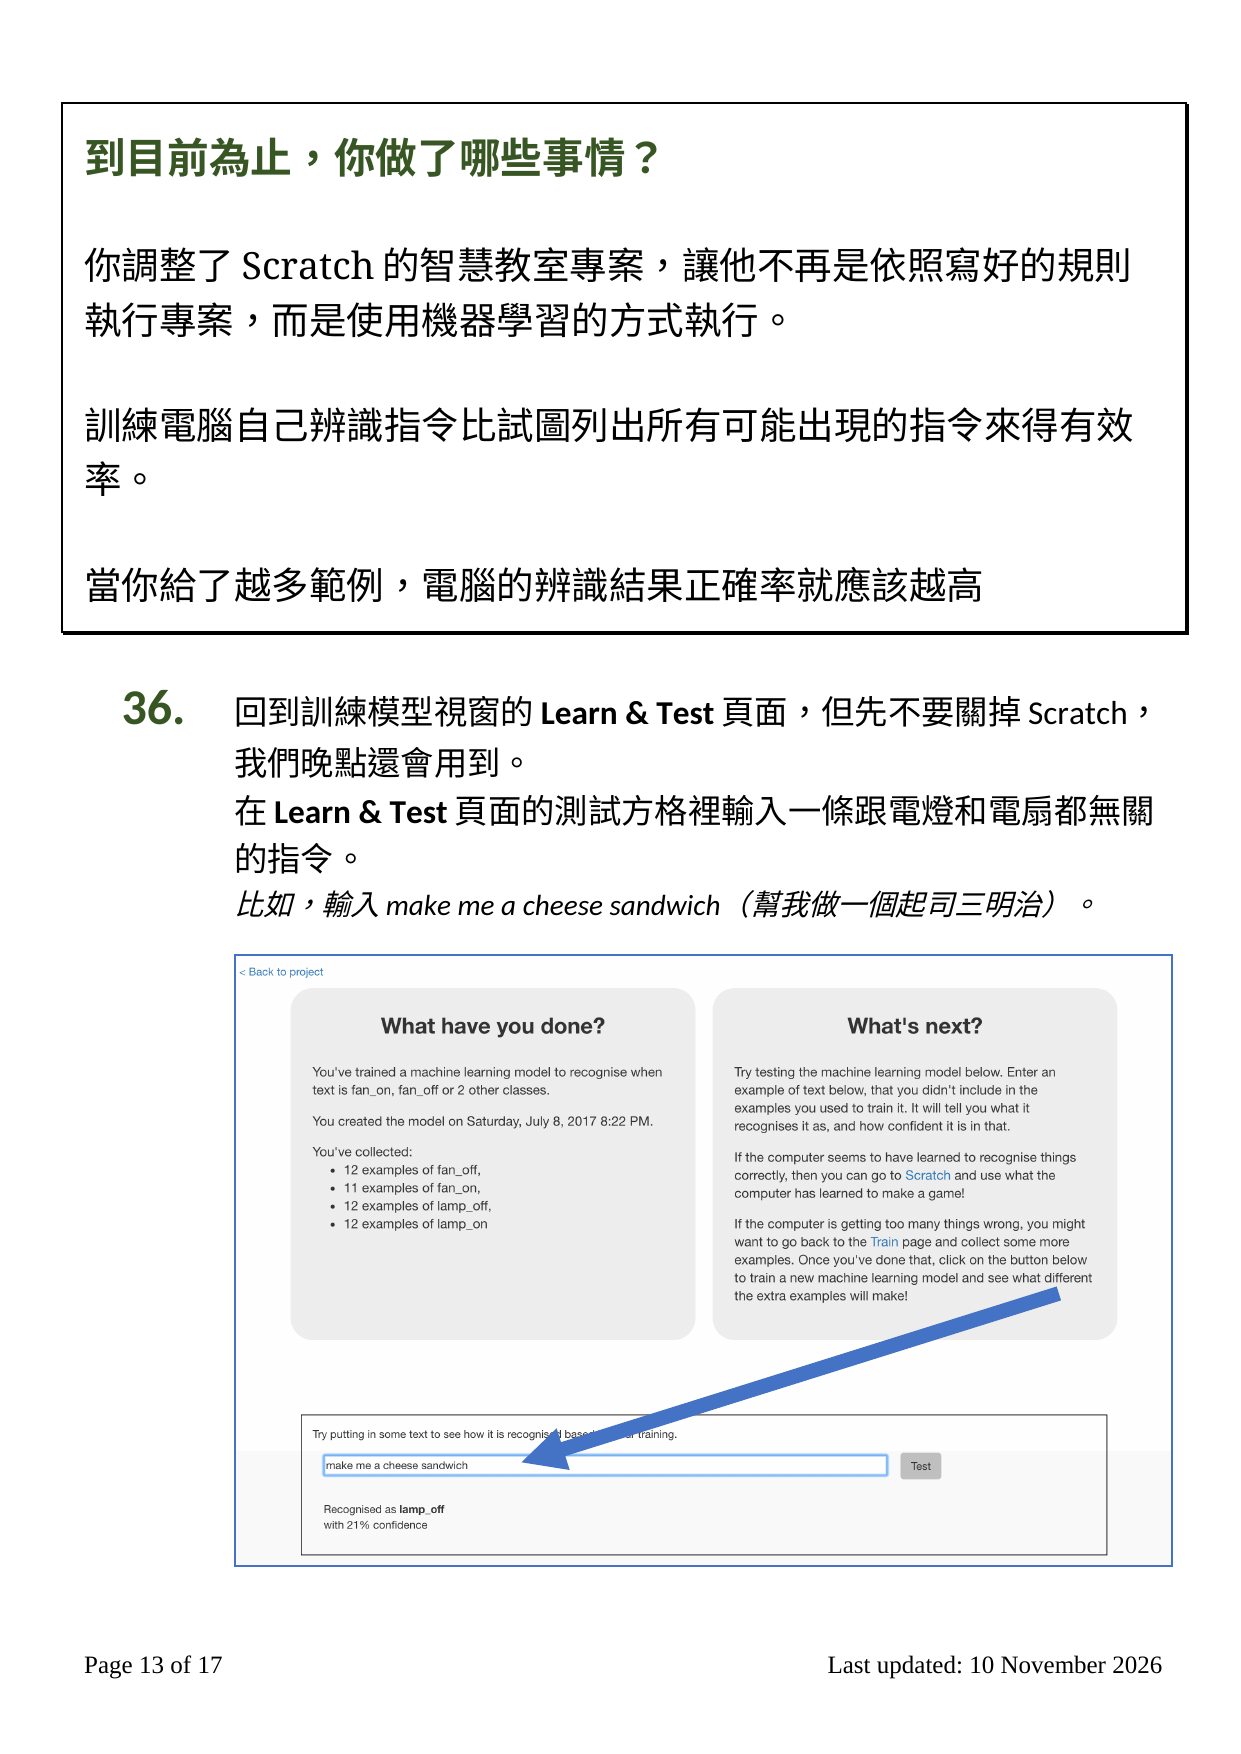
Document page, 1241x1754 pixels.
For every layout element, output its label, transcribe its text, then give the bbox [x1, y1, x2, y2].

text 你調整了Scratch的智慧教室專案，讓他不再是依照寫好的規則執行專案，而是使用機器學習的方式執行。 [84, 236, 1164, 345]
list 比如，輸入make me a cheese sandwich（幫我做一個起司三明治）。 [234, 881, 1164, 924]
list 在Learn & Test頁面的測試方格裡輸入一條跟電燈和電扇都無關的指令。 [234, 785, 1164, 881]
list 我們晚點還會用到。 [159, 737, 1164, 785]
list 回到訓練模型視窗的Learn & Test頁面，但先不要關掉Scratch， [121, 676, 1164, 737]
text 訓練電腦自己辨識指令比試圖列出可能出現的指令來得有效率。 [84, 396, 1164, 504]
picture [236, 956, 1171, 1565]
text 當你給了越多範例，電腦的辨識結果正確率就應該越高 [63, 533, 1185, 631]
text 到目前為止，你做了哪些事情？ [63, 104, 1185, 185]
